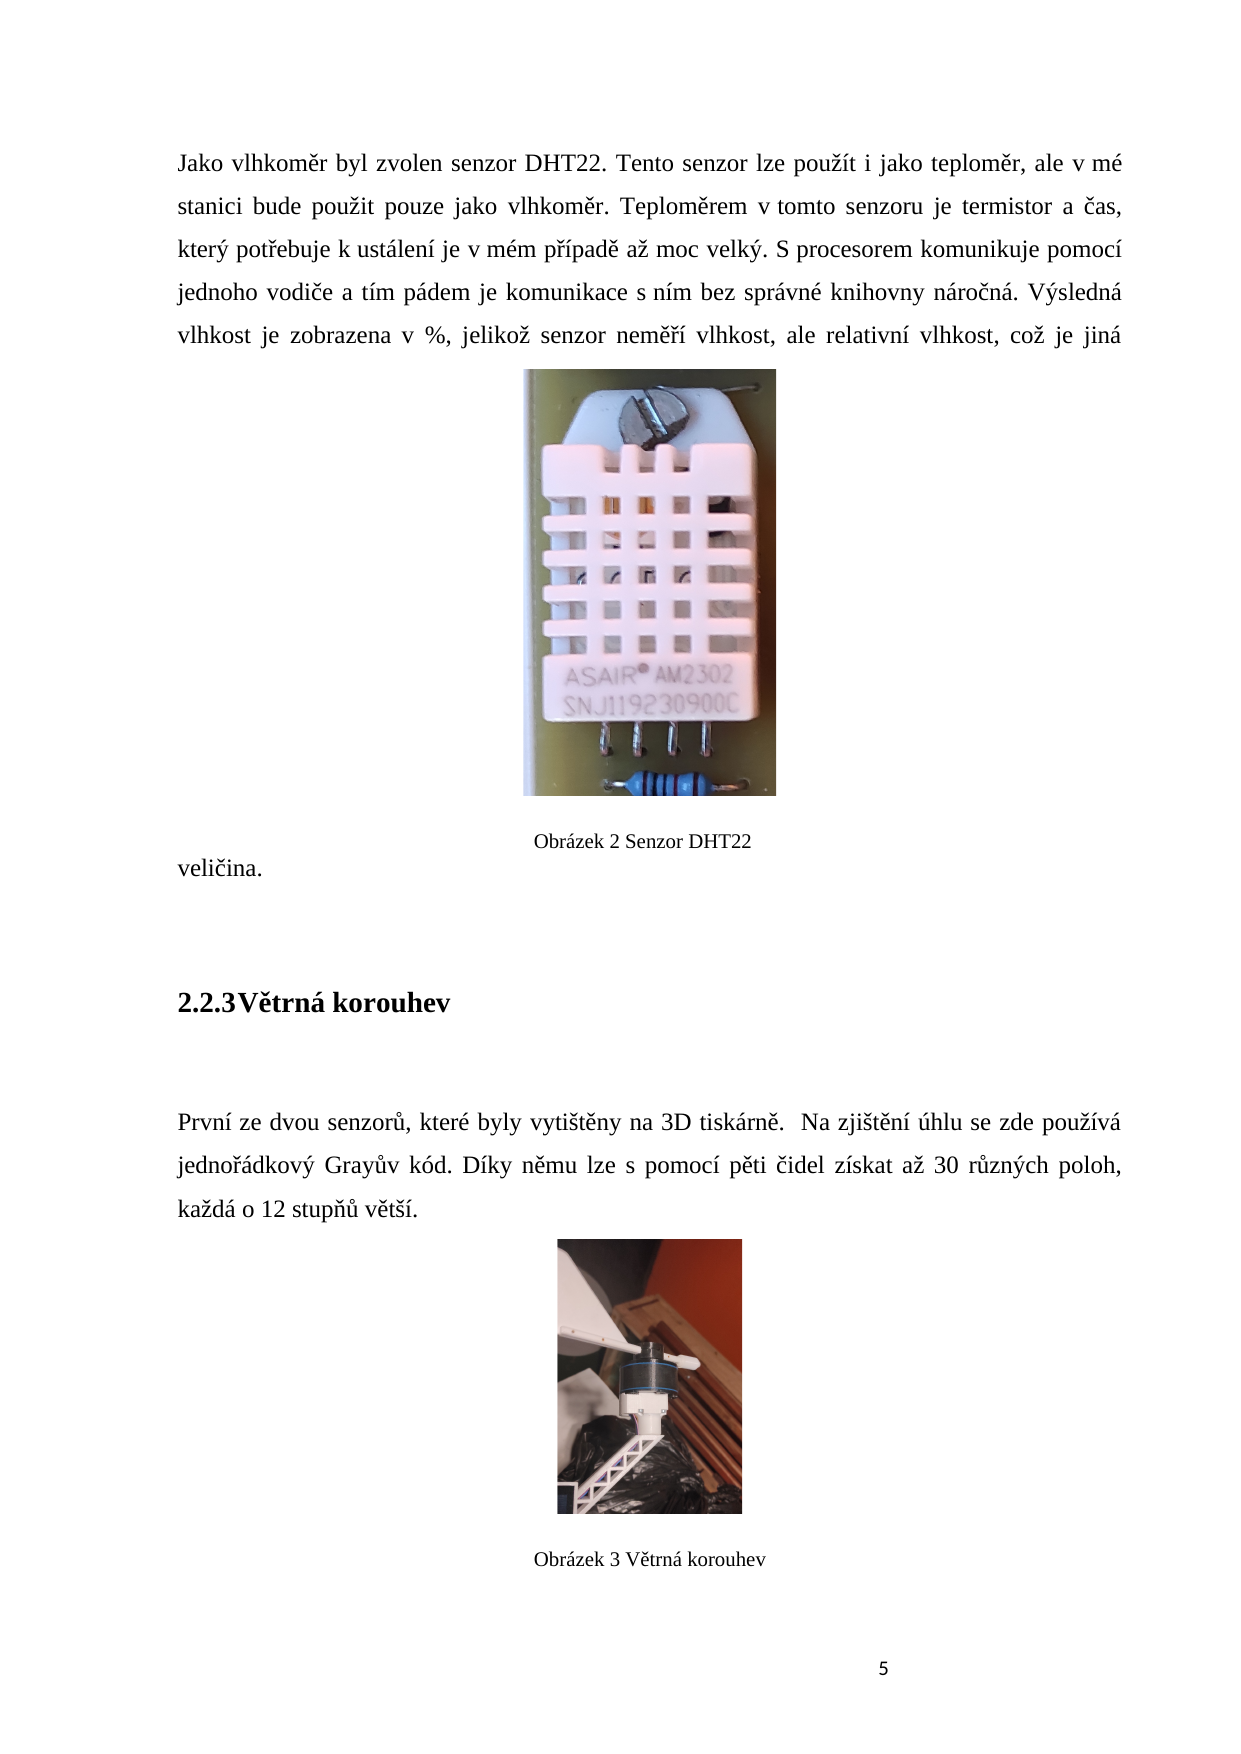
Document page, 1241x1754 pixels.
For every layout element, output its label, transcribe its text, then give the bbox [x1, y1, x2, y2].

picture [523, 369, 777, 796]
subtitle Větrná korouhev [177, 985, 1122, 1018]
picture [558, 1239, 743, 1514]
text První ze dvou senzorů, které byly vytištěny na 3D tiskárně. Na zjištění úhlu se zde používá jednořádkový Grayův kód. Díky němu lze s pomocí pěti čidel získat až 30 různých poloh, každá o 12 stupňů větší. [177, 1107, 1122, 1222]
text Jako vlhkoměr byl zvolen senzor DHT22. Tento senzor lze použít i jako teploměr, ale v mé stanici bude použit pouze jako vlhkoměr. Teploměrem v tomto senzoru je termistor a čas, který potřebuje k ustálení je v mém případě až moc velký. S procesorem komunikuje pomocí jednoho vodiče a tím pádem je komunikace s ním bez správné knihovny náročná. Výsledná vlhkost je zobrazena v %, jelikož senzor neměří vlhkost, ale relativní vlhkost, což je jiná veličina. [177, 148, 1122, 882]
